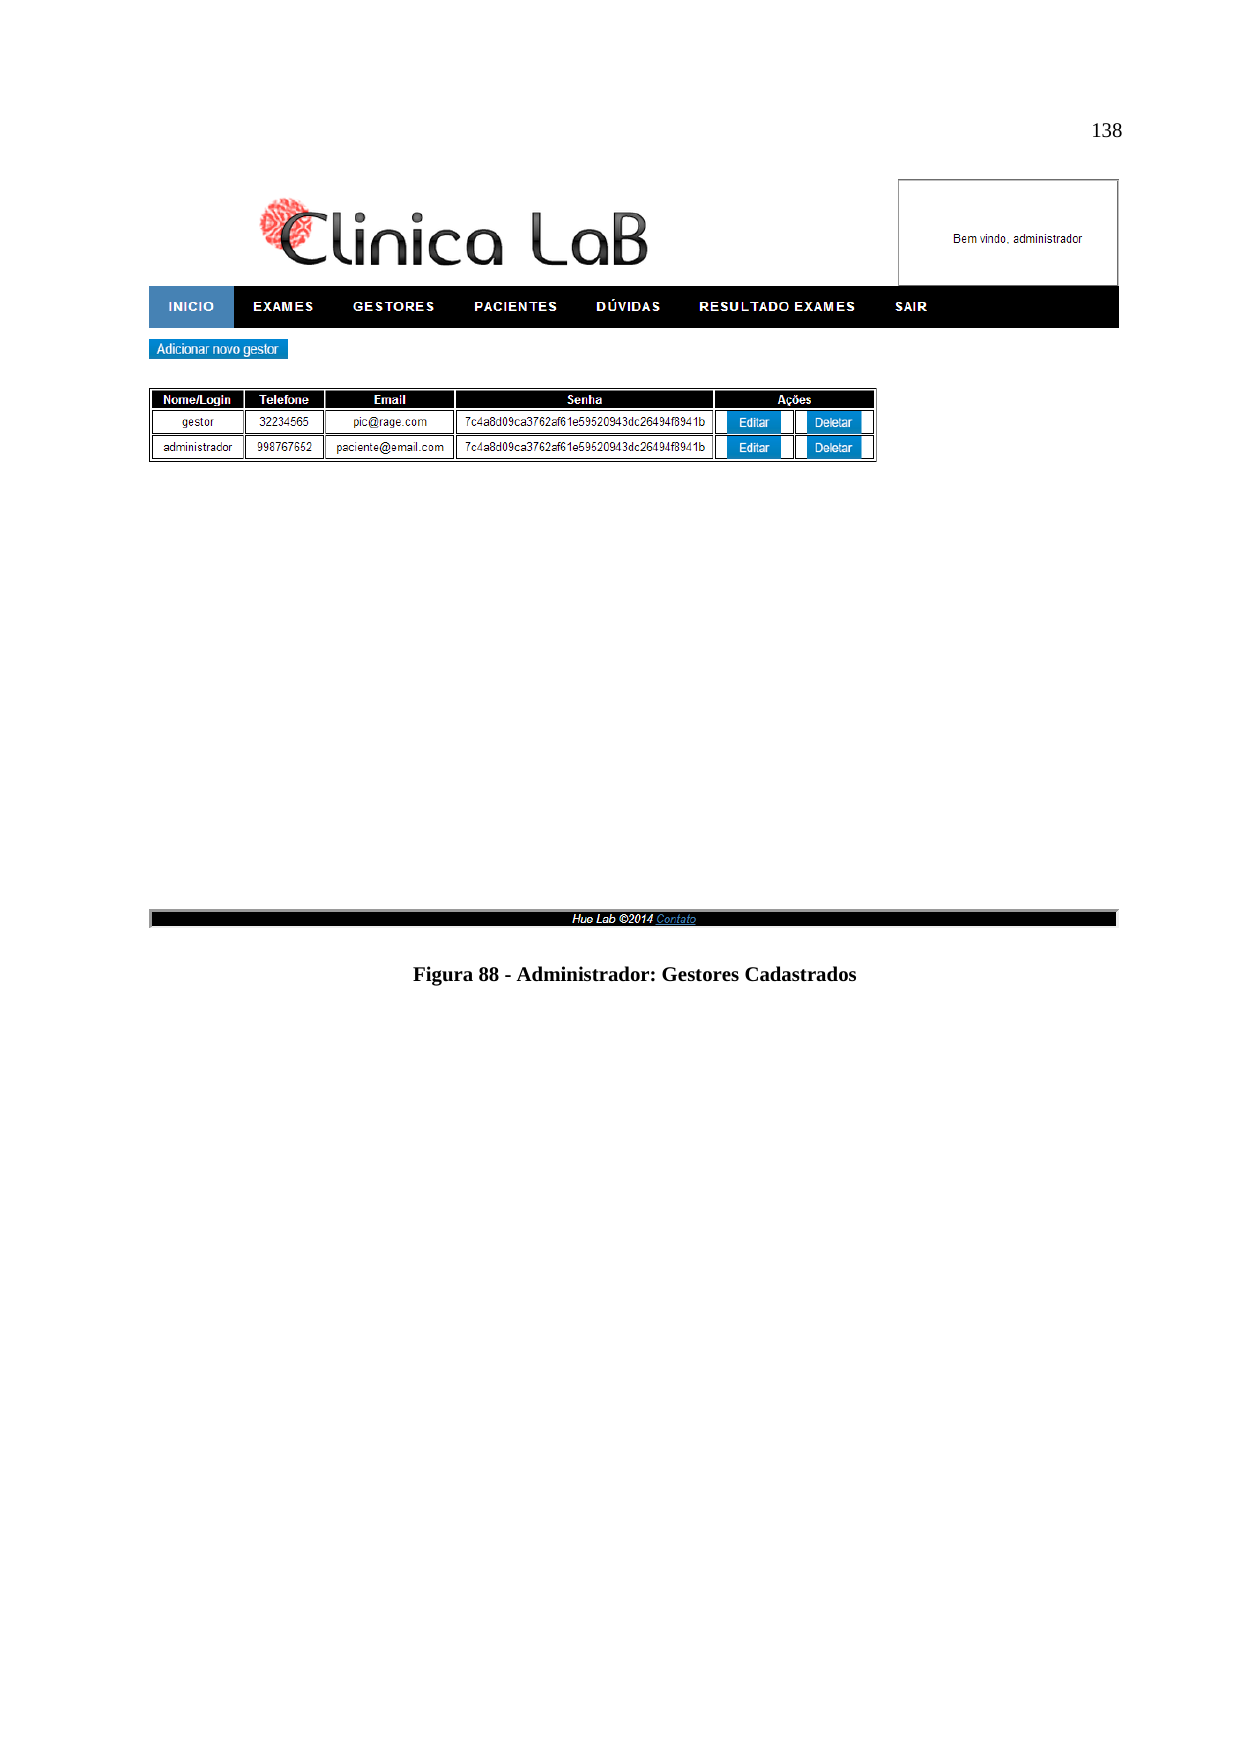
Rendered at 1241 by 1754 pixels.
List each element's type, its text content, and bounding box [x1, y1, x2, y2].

picture [147, 177, 1122, 935]
text Figura 87 - Administrador: Gestores Cadastrados [148, 962, 1122, 986]
